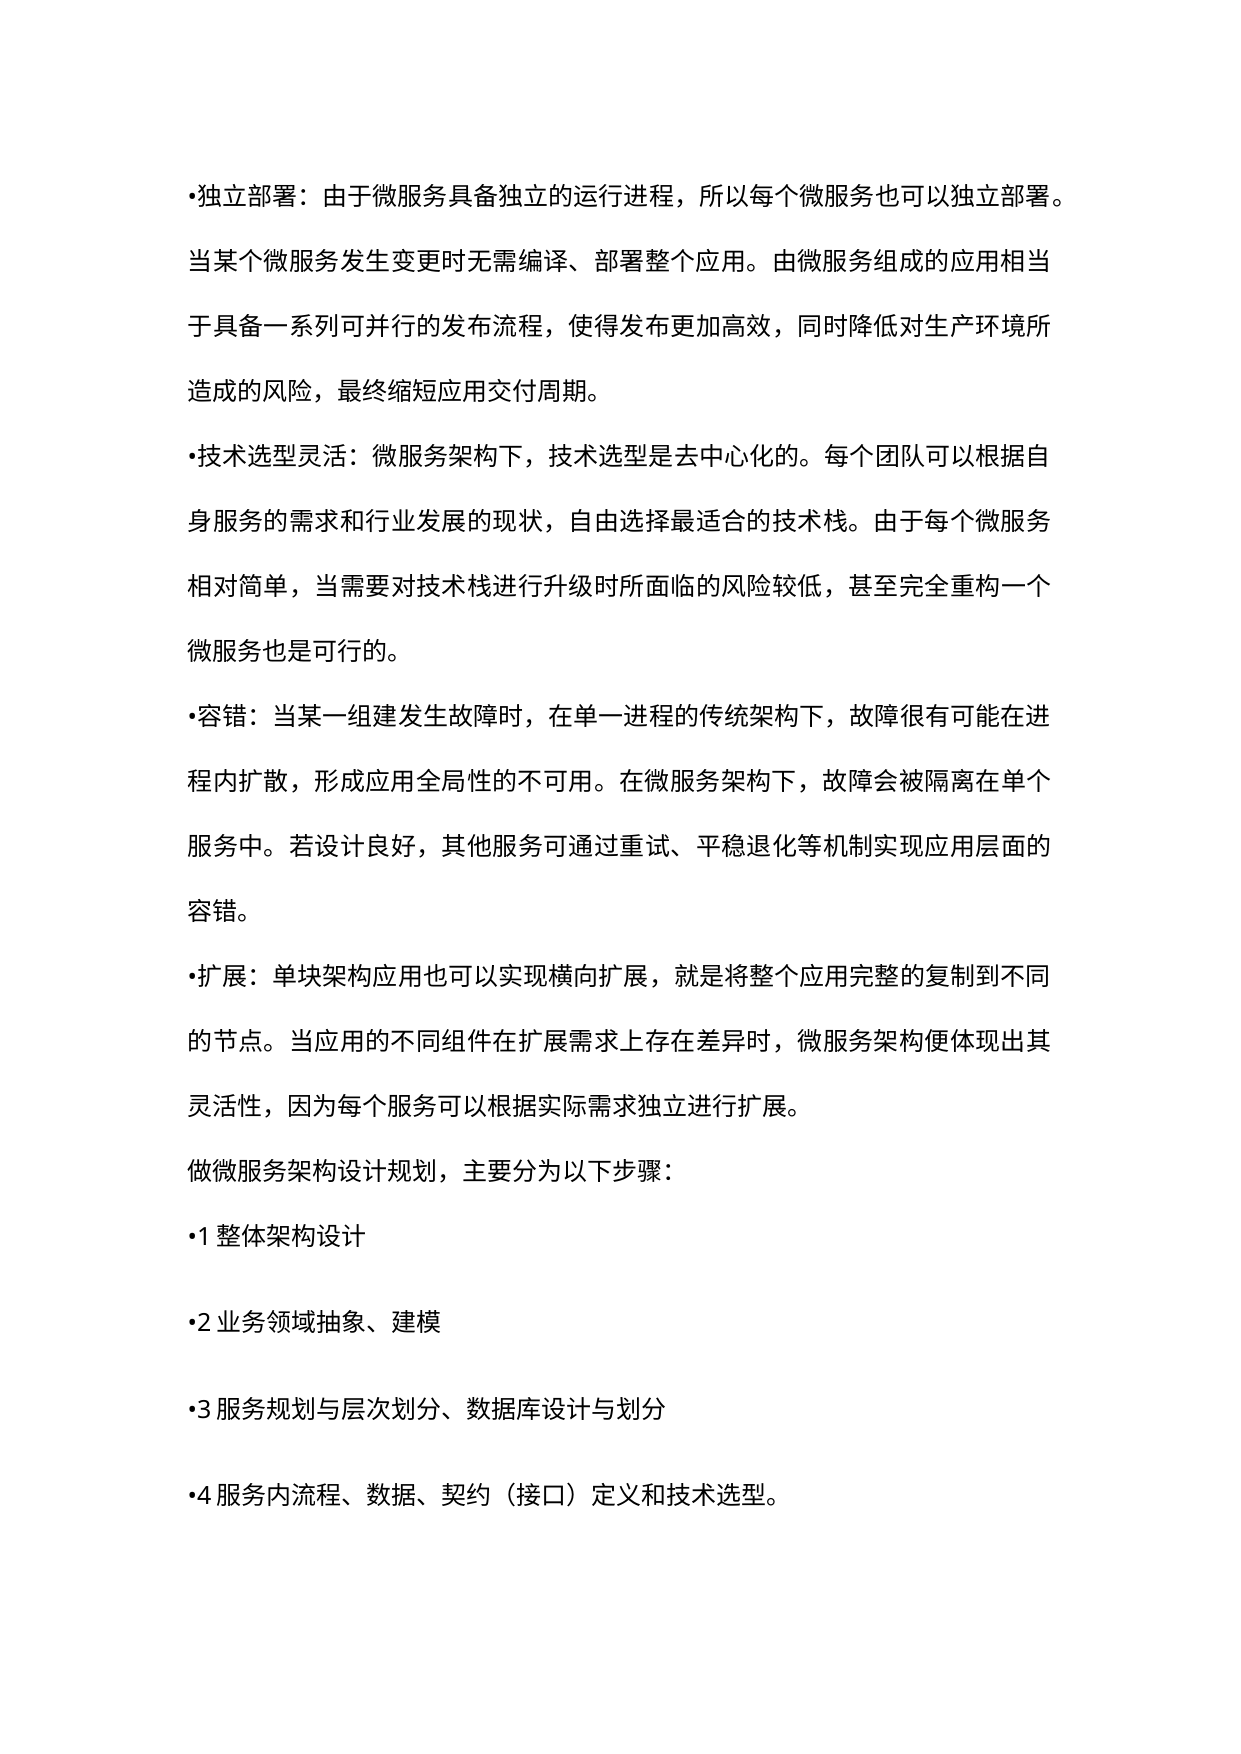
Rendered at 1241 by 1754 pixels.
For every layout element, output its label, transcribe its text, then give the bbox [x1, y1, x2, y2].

text 做微服务架构设计规划，主要分为以下步骤： [187, 1137, 1053, 1202]
text •1整体架构设计 [187, 1202, 1053, 1267]
text •容错：当某一组建发生故障时，在单一进程的传统架构下，故障很有可能在进程内扩散，形成应用全局性的不可用。在微服务架构下，故障会被隔离在单个服务中。若设计良好，其他服务可通过重试、平稳退化等机制实现应用层面的容错。 [187, 682, 1053, 942]
text •3服务规划与层次划分、数据库设计与划分 [187, 1375, 1053, 1440]
text •扩展：单块架构应用也可以实现横向扩展，就是将整个应用完整的复制到不同的节点。当应用的不同组件在扩展需求上存在差异时，微服务架构便体现出其灵活性，因为每个服务可以根据实际需求独立进行扩展。 [187, 942, 1053, 1137]
text •4服务内流程、数据、契约（接口）定义和技术选型。 [187, 1461, 1053, 1526]
text •技术选型灵活：微服务架构下，技术选型是去中心化的。每个团队可以根据自身服务的需求和行业发展的现状，自由选择最适合的技术栈。由于每个微服务相对简单，当需要对技术栈进行升级时所面临的风险较低，甚至完全重构一个微服务也是可行的。 [187, 422, 1053, 682]
text •2业务领域抽象、建模 [187, 1288, 1053, 1353]
text •独立部署：由于微服务具备独立的运行进程，所以每个微服务也可以独立部署。当某个微服务发生变更时无需编译、部署整个应用。由微服务组成的应用相当于具备一系列可并行的发布流程，使得发布更加高效，同时降低对生产环境所造成的风险，最终缩短应用交付周期。 [187, 162, 1053, 422]
